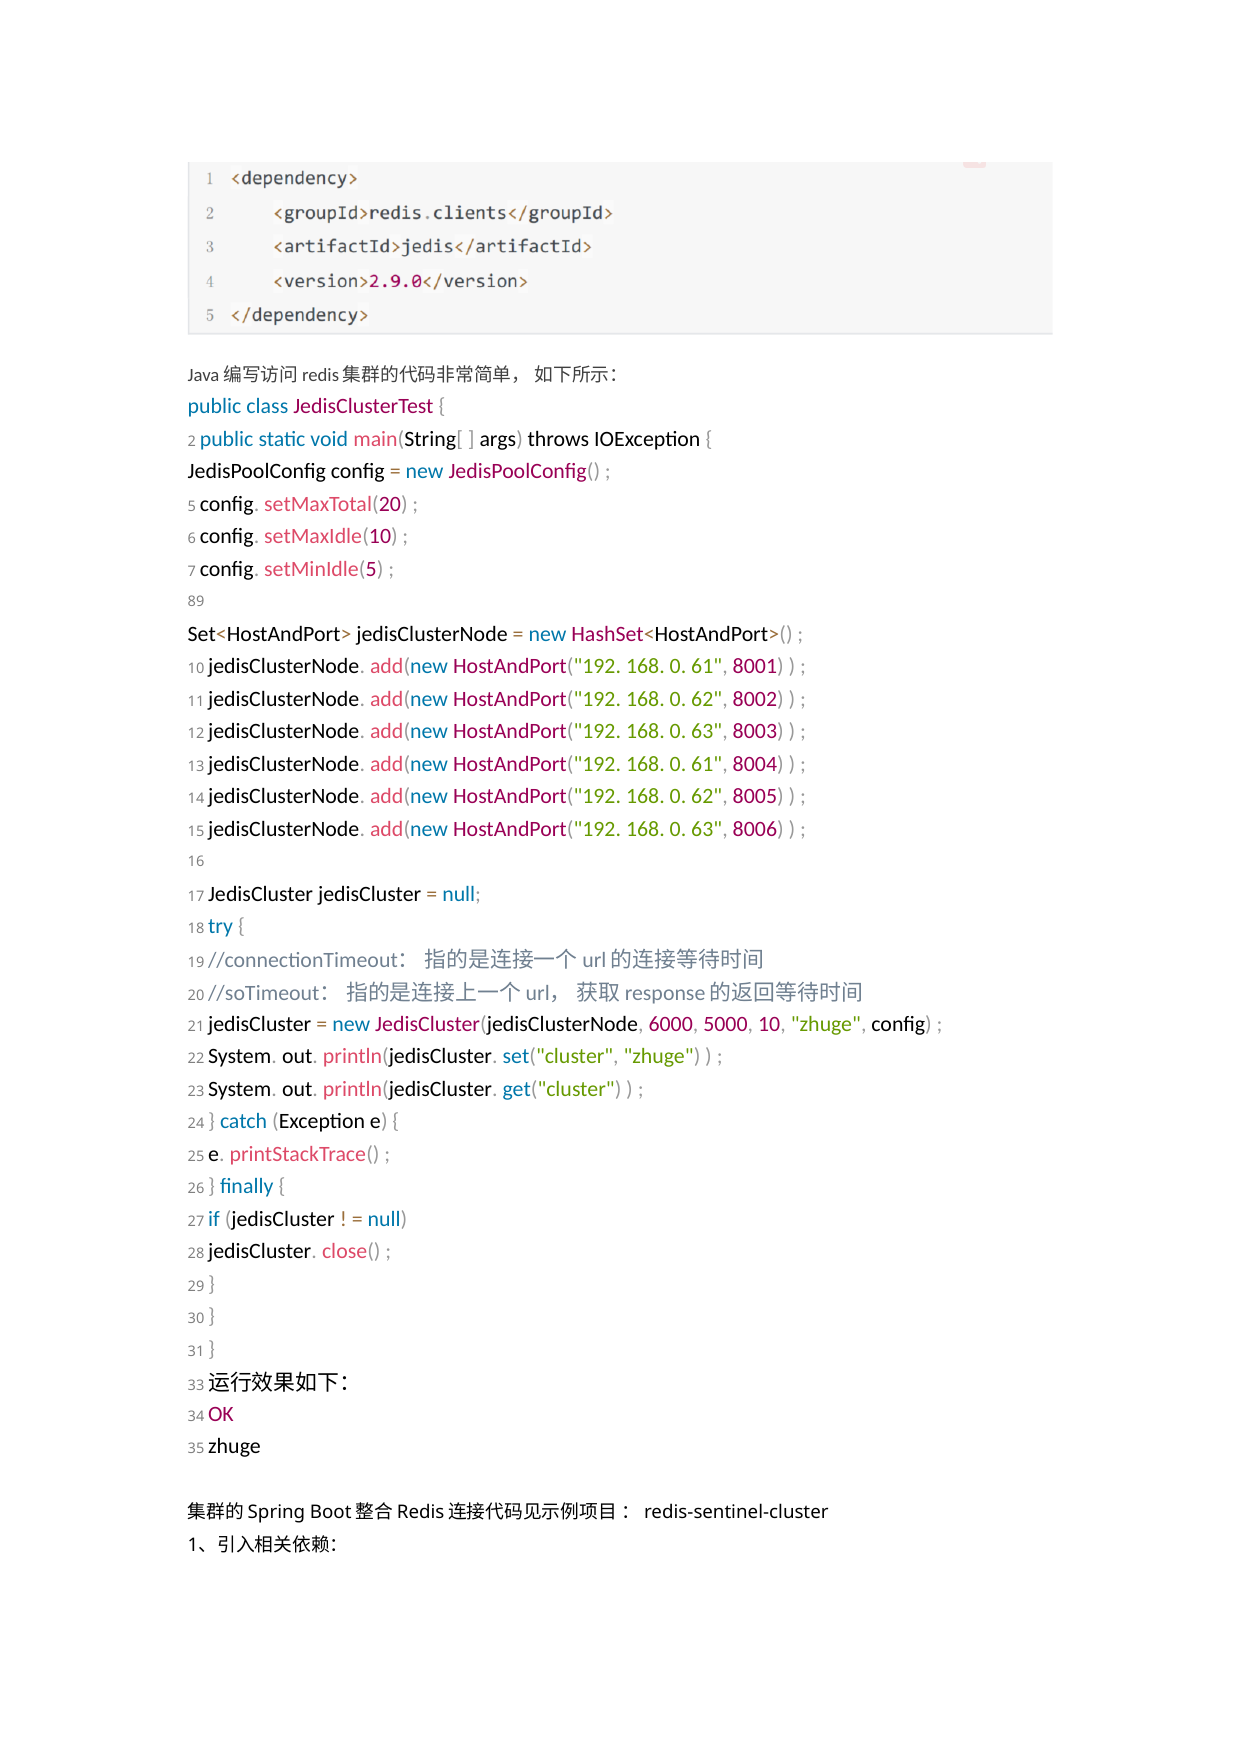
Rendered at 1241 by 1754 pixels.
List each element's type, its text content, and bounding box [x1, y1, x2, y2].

text Java编写访问redis集群的代码非常简单， 如下所示： [187, 357, 1053, 389]
picture [187, 162, 1053, 336]
text public class JedisClusterTest { 2 public static void main(String[ ] args) throws IOException { JedisPoolConfig config = new JedisPoolConfig() ; 5 config. setMaxTotal(20) ; 6 config. setMaxIdle(10) ; 7 config. setMinIdle(5) ; 89 Set<HostAndPort> jedisClusterNode = new HashSet<HostAndPort>() ; 10 jedisClusterNode. add(new HostAndPort("192. 168. 0. 61", 8001) ) ; 11 jedisClusterNode. add(new HostAndPort("192. 168. 0. 62", 8002) ) ; 12 jedisClusterNode. add(new HostAndPort("192. 168. 0. 63", 8003) ) ; 13 jedisClusterNode. add(new HostAndPort("192. 168. 0. 61", 8004) ) ; 14 jedisClusterNode. add(new HostAndPort("192. 168. 0. 62", 8005) ) ; 15 jedisClusterNode. add(new HostAndPort("192. 168. 0. 63", 8006) ) ; 16 17 JedisCluster jedisCluster = null; 18 try { 19 //connectionTimeout： 指的是连接一个url的连接等待时间 20 //soTimeout： 指的是连接上一个url， 获取response的返回等待时间 21 jedisCluster = new JedisCluster(jedisClusterNode, 6000, 5000, 10, "zhuge", config) ; 22 System. out. println(jedisCluster. set("cluster", "zhuge") ) ; 23 System. out. println(jedisCluster. get("cluster") ) ; 24 } catch (Exception e) { 25 e. printStackTrace() ; 26 } finally { 27 if (jedisCluster ! = null) 28 jedisCluster. close() ; 29 } 30 } 31 } 33 运行效果如下： 34 OK 35 zhuge [187, 389, 1053, 1462]
text 集群的Spring Boot整合Redis连接代码见示例项目 ： redis-sentinel-cluster 1、引入相关依赖： [187, 1494, 1053, 1559]
